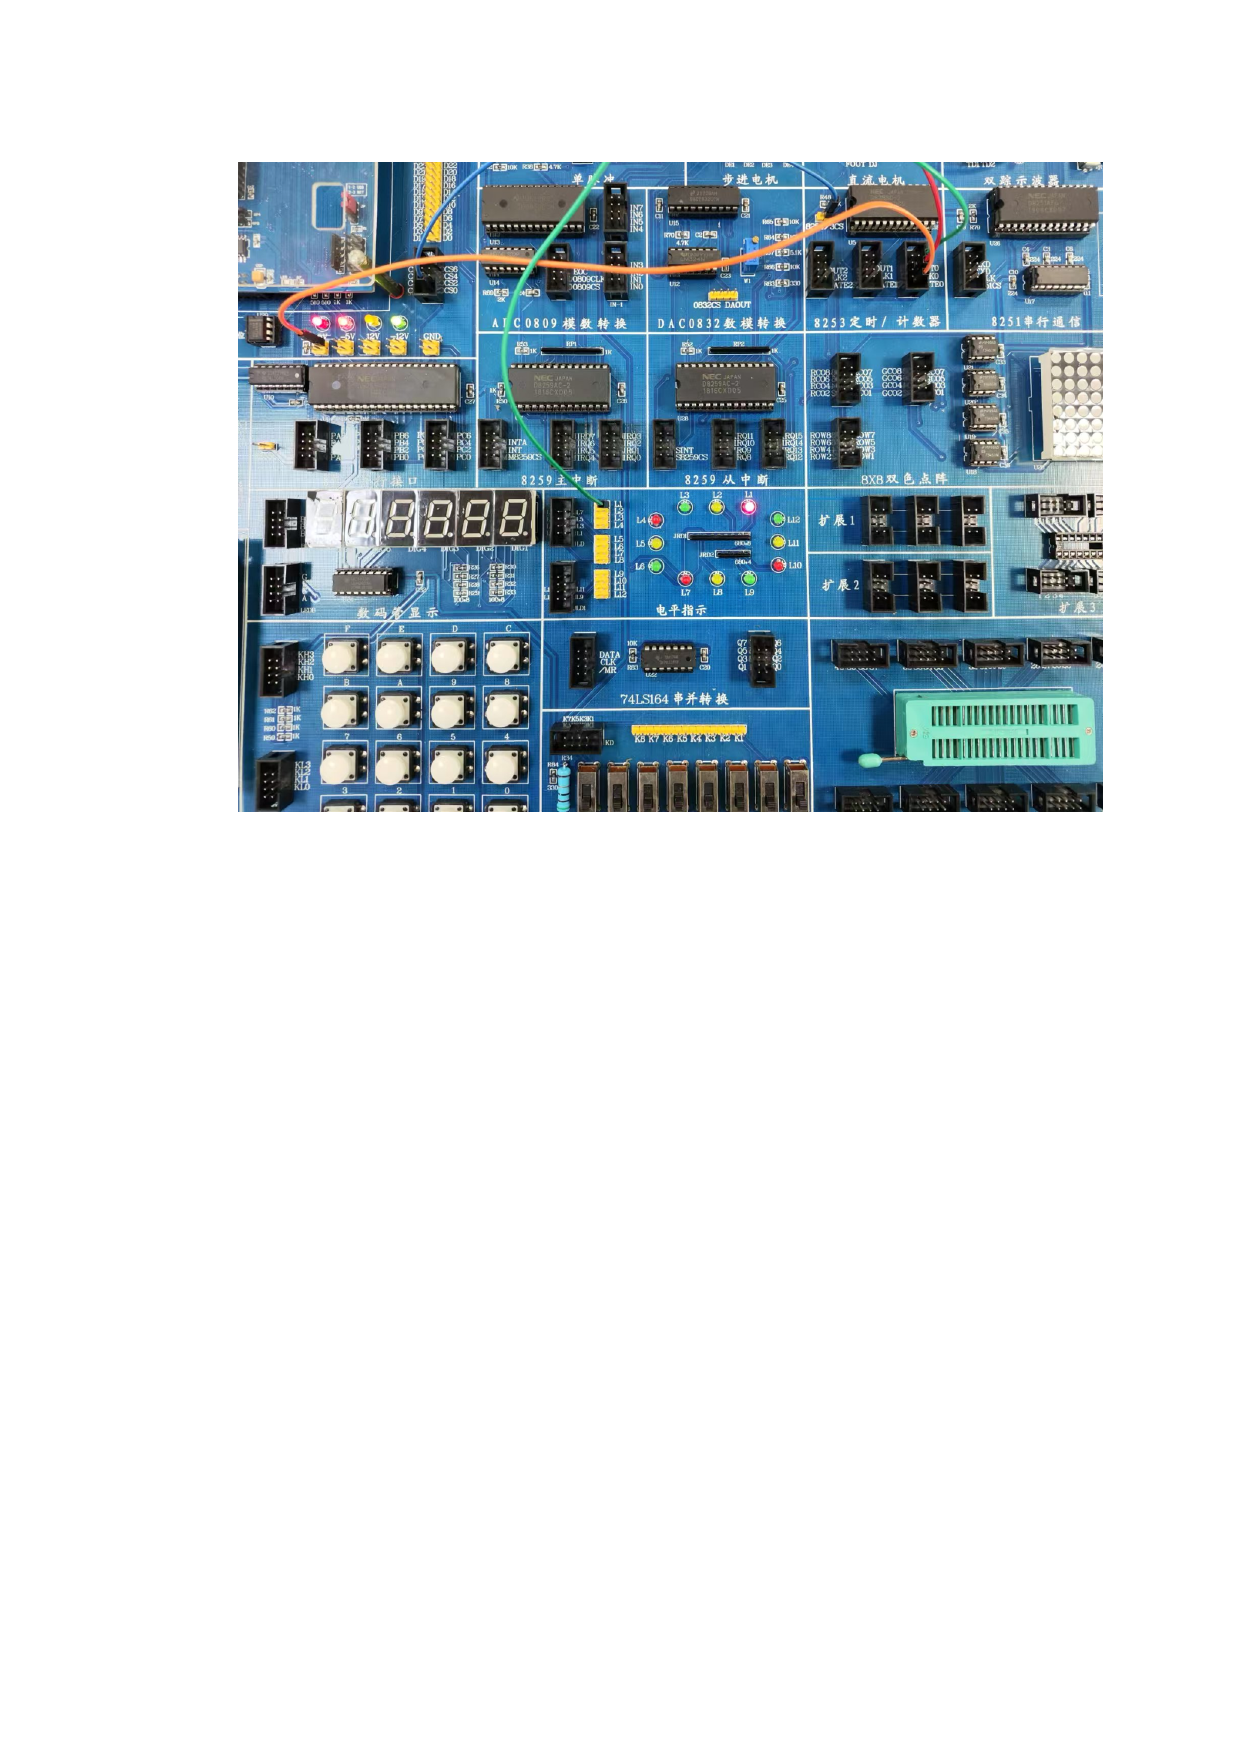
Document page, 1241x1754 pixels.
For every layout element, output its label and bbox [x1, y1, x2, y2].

picture [239, 162, 1103, 812]
